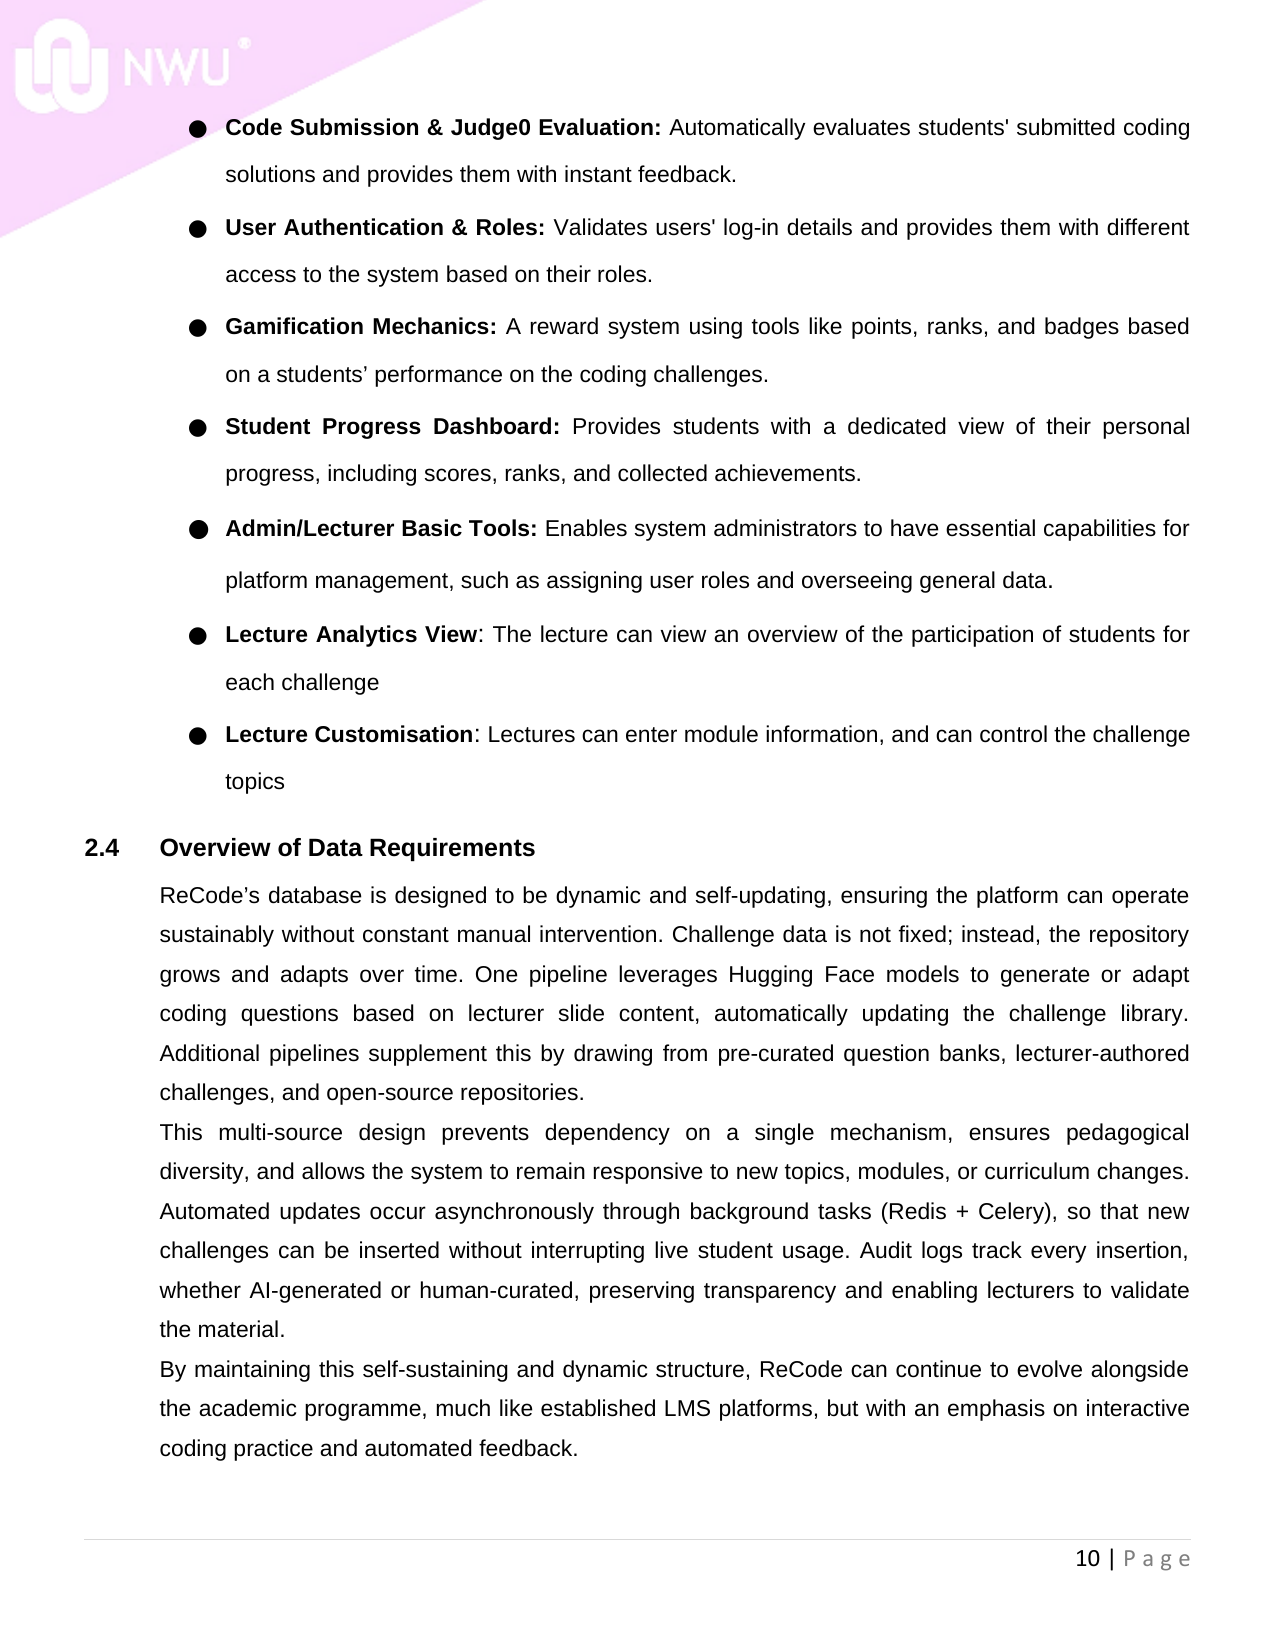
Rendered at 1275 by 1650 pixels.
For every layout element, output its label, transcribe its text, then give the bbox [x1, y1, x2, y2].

list Lecture Customisation: Lectures can enter module information, and can control the challenge topics [188, 708, 1191, 794]
list Student Progress Dashboard: Provides students with a dedicated view of their personal progress, including scores, ranks, and collected achievements. [188, 400, 1191, 487]
list Lecture Analytics View: The lecture can view an overview of the participation of students for each challenge [188, 608, 1191, 695]
list Admin/Lecturer Basic Tools: Enables system administrators to have essential capabilities for platform management, such as assigning user roles and overseeing general data. [188, 500, 1191, 594]
text ReCode’s database is designed to be dynamic and self-updating, ensuring the platform can operate sustainably without constant manual intervention. Challenge data is not fixed; instead, the repository grows and adapts over time. One pipeline leverages Hugging Face models to generate or adapt coding questions based on lecturer slide content, automatically updating the challenge library. Additional pipelines supplement this by drawing from pre-curated question banks, lecturer-authored challenges, and open-source repositories. [159, 882, 1191, 1106]
text By maintaining this self-sustaining and dynamic structure, ReCode can continue to evolve alongside the academic programme, much like established LMS platforms, but with an emphasis on interactive coding practice and automated feedback. [159, 1356, 1191, 1461]
list User Authentication & Roles: Validates users' log-in details and provides them with different access to the system based on their roles. [188, 201, 1191, 287]
list Gamification Mechanics: A reward system using tools like points, ranks, and badges based on a students’ performance on the coding challenges. [188, 301, 1191, 387]
list Code Submission & Judge0 Evaluation: Automatically evaluates students' submitted coding solutions and provides them with instant feedback. [188, 101, 1191, 188]
text This multi-source design prevents dependency on a single mechanism, ensures pedagogical diversity, and allows the system to remain responsive to new topics, modules, or curriculum changes. Automated updates occur asynchronously through background tasks (Redis + Celery), so that new challenges can be inserted without interrupting live student usage. Audit logs track every insertion, whether AI-generated or human-curated, preserving transparency and enabling lecturers to validate the material. [159, 1119, 1191, 1343]
subtitle Overview of Data Requirements [84, 833, 1191, 861]
